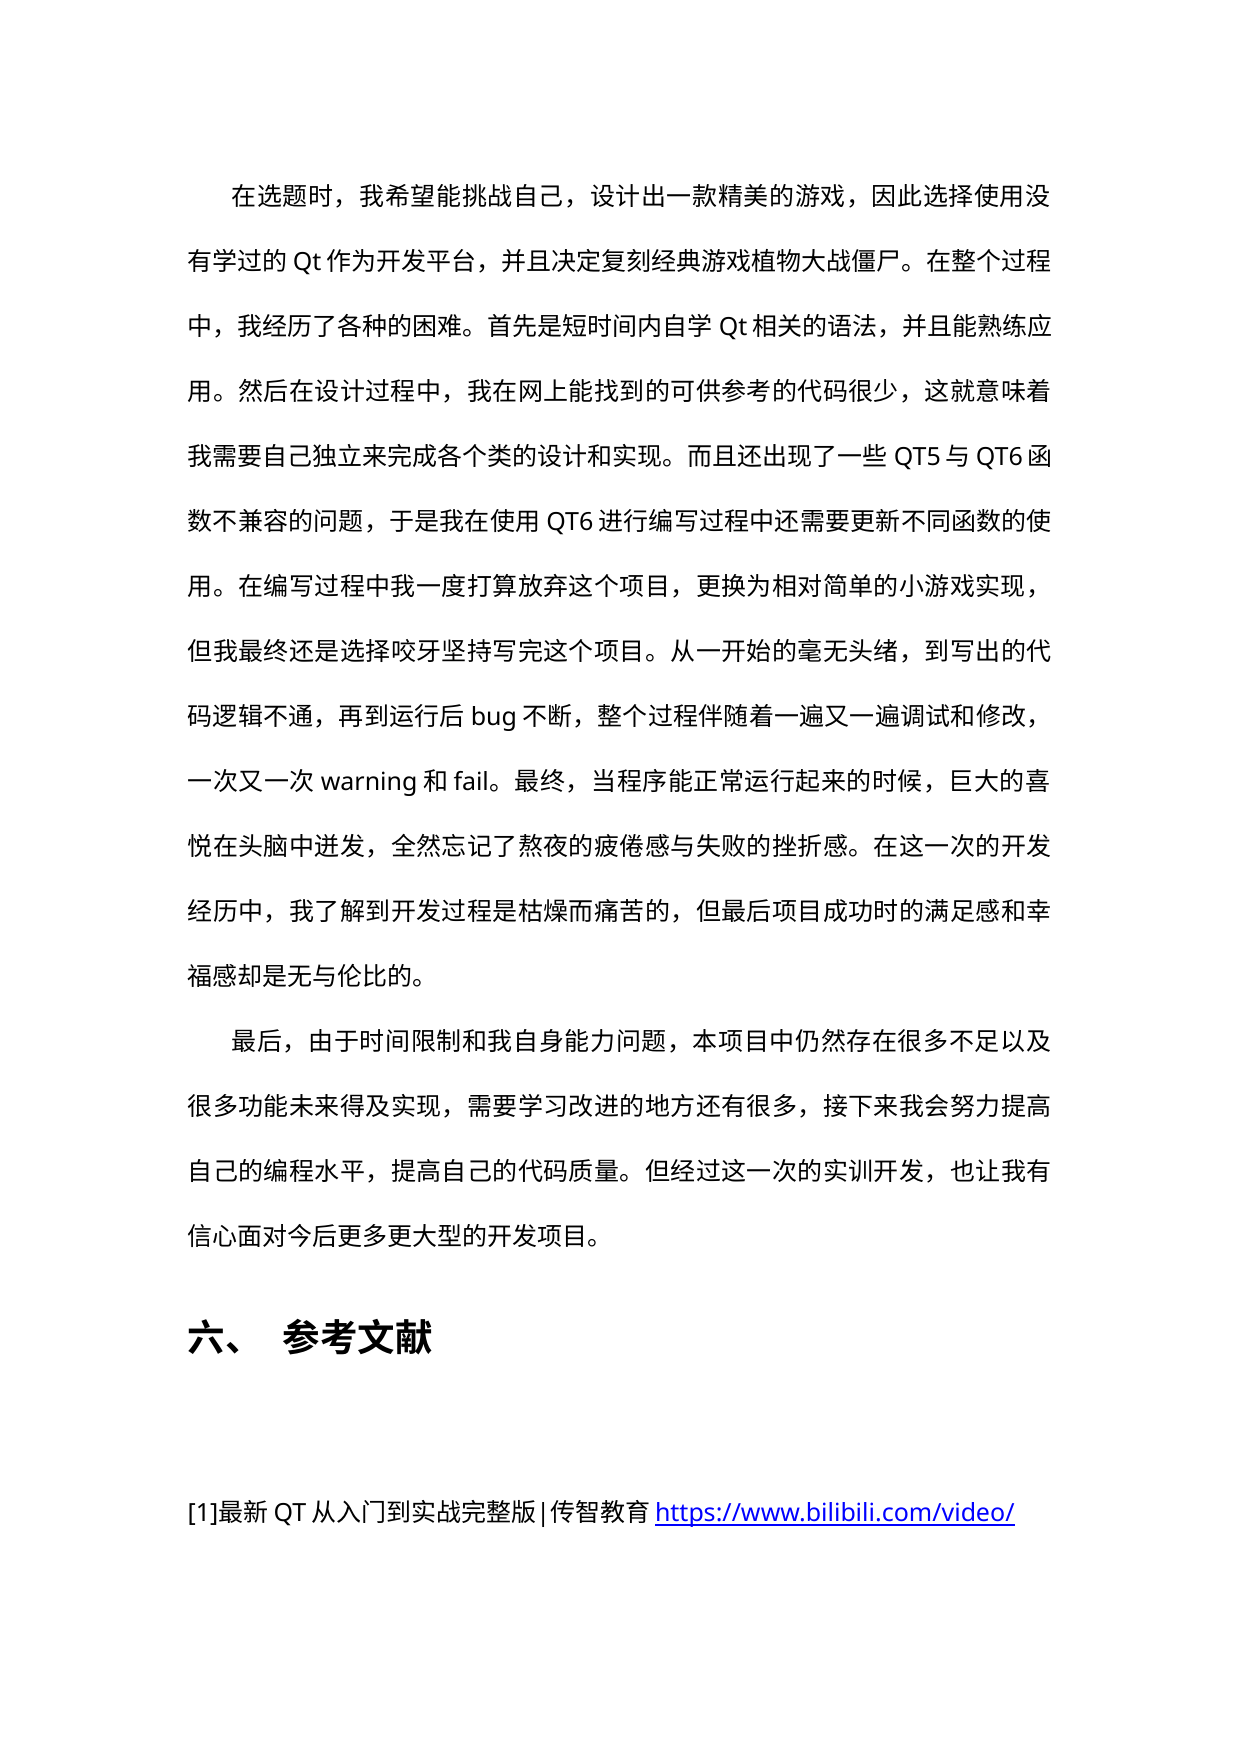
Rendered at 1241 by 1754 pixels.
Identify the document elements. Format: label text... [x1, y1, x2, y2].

text 在选题时，我希望能挑战自己，设计出一款精美的游戏，因此选择使用没有学过的Qt作为开发平台，并且决定复刻经典游戏植物大战僵尸。在整个过程中，我经历了各种的困难。首先是短时间内自学Qt相关的语法，并且能熟练应用。然后在设计过程中，我在网上能找到的可供参考的代码很少，这就意味着我需要自己独立来完成各个类的设计和实现。而且还出现了一些QT5与QT6函数不兼容的问题，于是我在使用QT6进行编写过程中还需要更新不同函数的使用。在编写过程中我一度打算放弃这个项目，更换为相对简单的小游戏实现，但我最终还是选择咬牙坚持写完这个项目。从一开始的毫无头绪，到写出的代码逻辑不通，再到运行后bug不断，整个过程伴随着一遍又一遍调试和修改，一次又一次warning和fail。最终，当程序能正常运行起来的时候，巨大的喜悦在头脑中迸发，全然忘记了熬夜的疲倦感与失败的挫折感。在这一次的开发经历中，我了解到开发过程是枯燥而痛苦的，但最后项目成功时的满足感和幸福感却是无与伦比的。 [187, 162, 1053, 1007]
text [187, 1478, 1053, 1543]
subtitle 参考文献 [187, 1302, 1053, 1367]
text 最后，由于时间限制和我自身能力问题，本项目中仍然存在很多不足以及很多功能未来得及实现，需要学习改进的地方还有很多，接下来我会努力提高自己的编程水平，提高自己的代码质量。但经过这一次的实训开发，也让我有信心面对今后更多更大型的开发项目。 [187, 1007, 1053, 1267]
